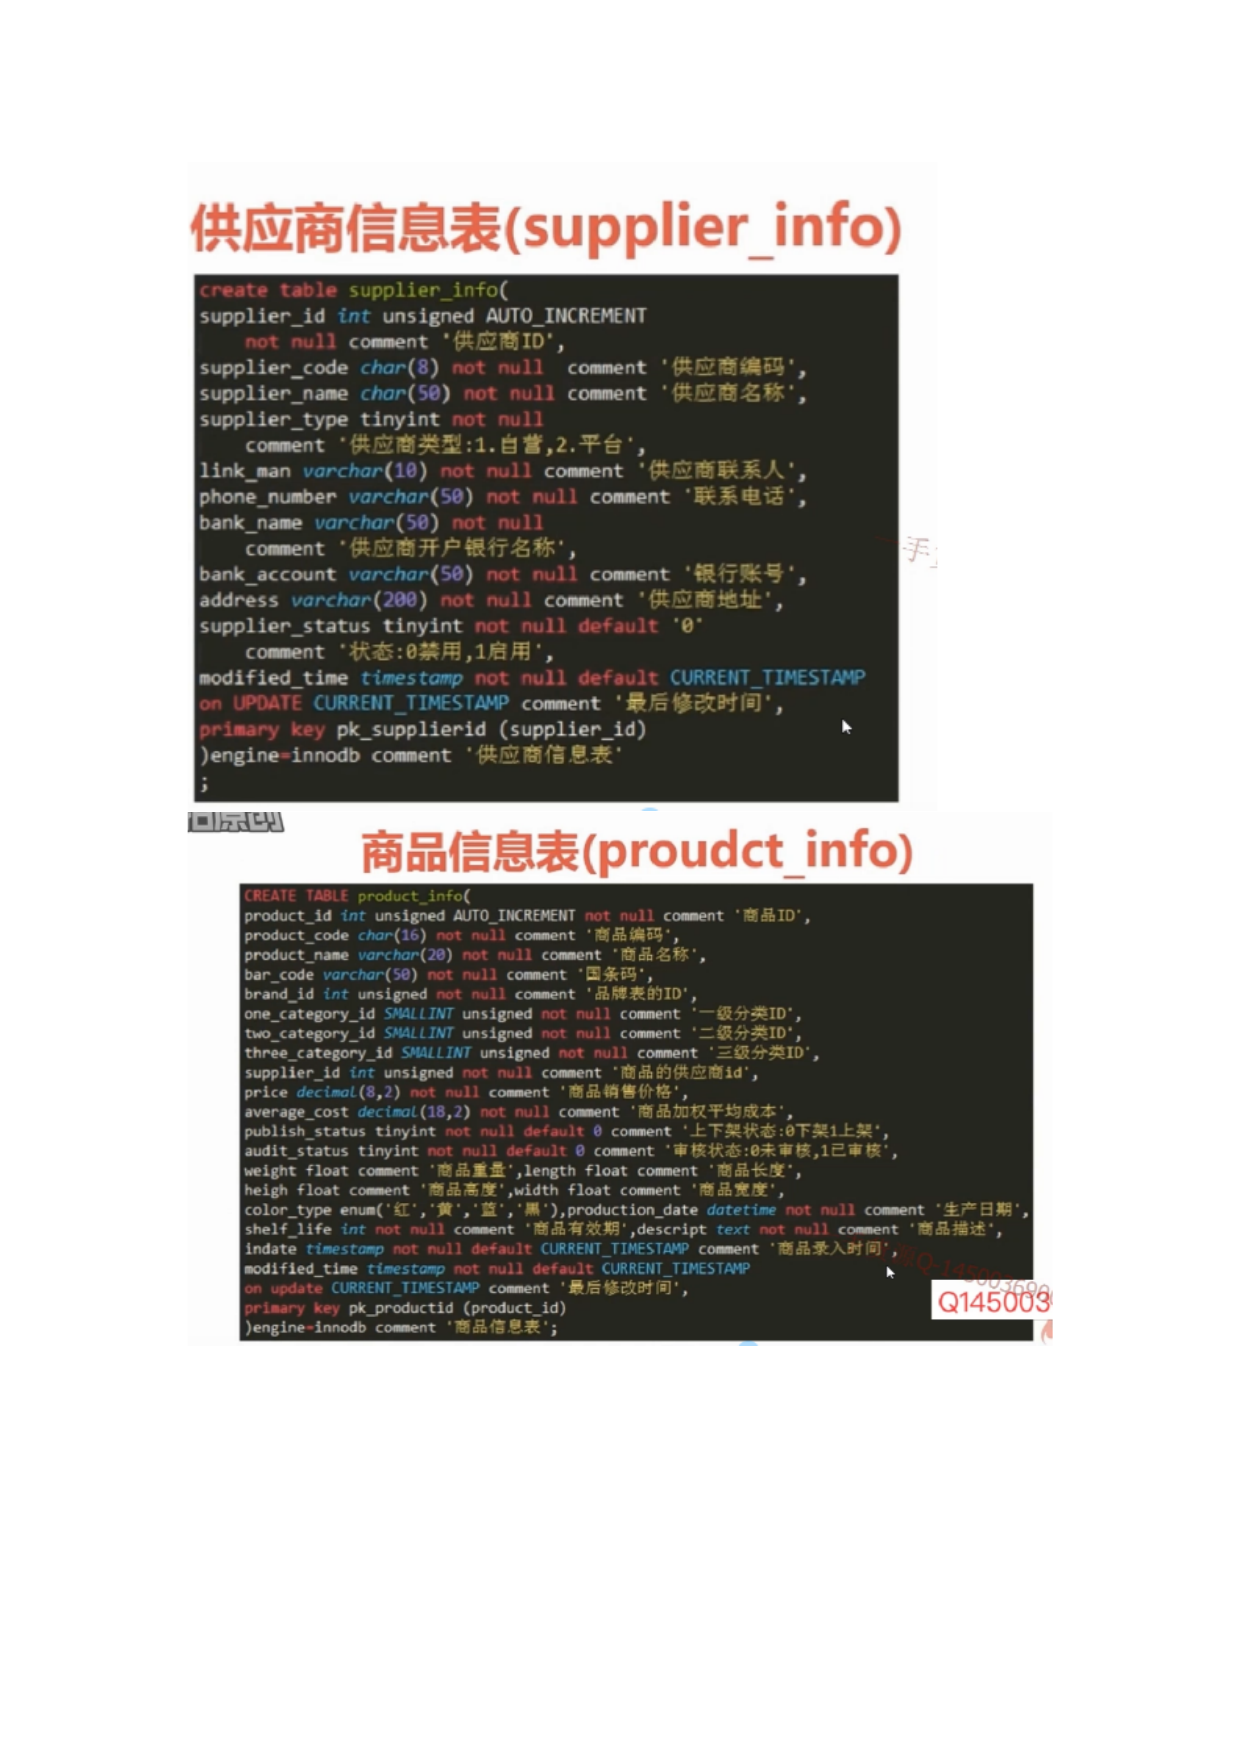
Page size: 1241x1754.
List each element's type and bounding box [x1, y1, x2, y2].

picture [187, 162, 938, 811]
picture [187, 812, 1053, 1346]
